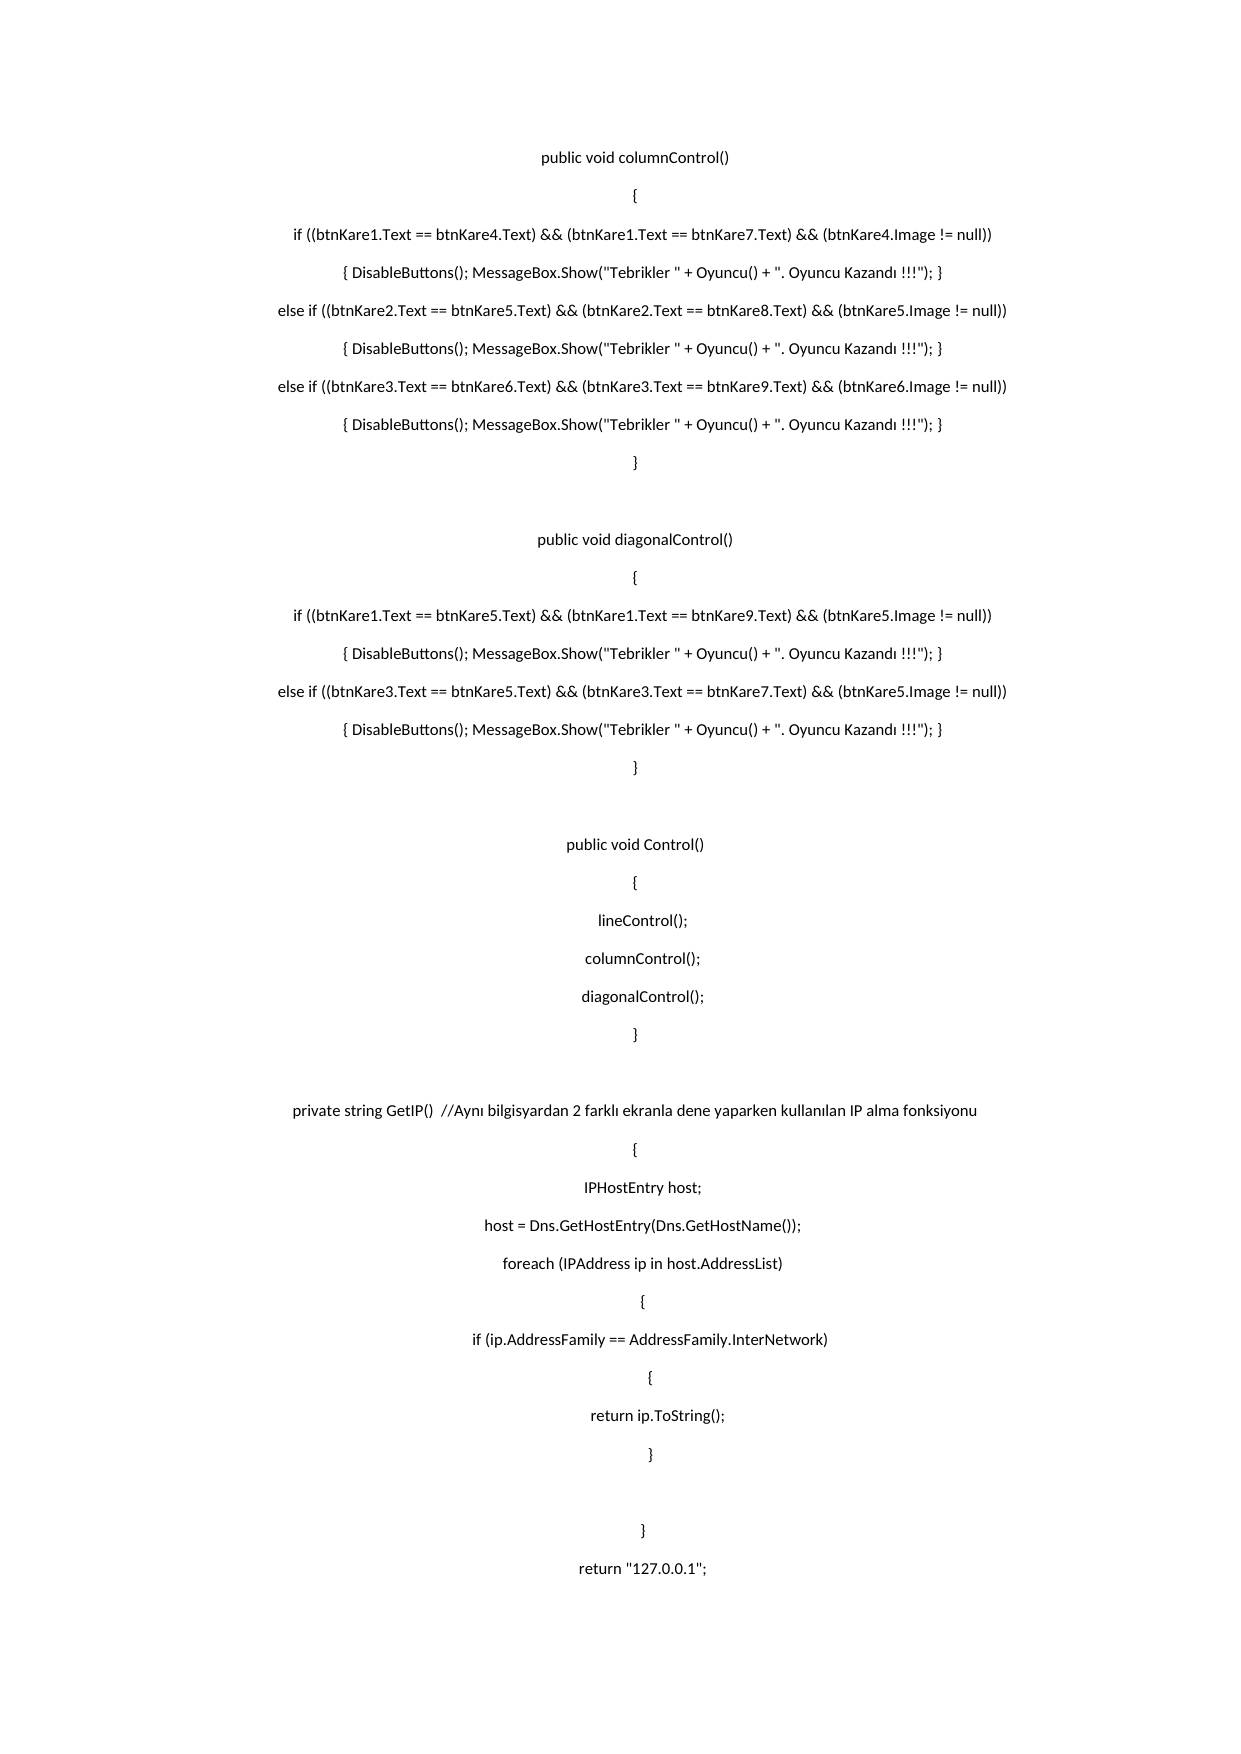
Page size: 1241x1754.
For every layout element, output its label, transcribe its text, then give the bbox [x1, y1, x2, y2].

text else if ((btnKare2.Text == btnKare5.Text) && (btnKare2.Text == btnKare8.Text) && (btnKare5.Image != null)) [148, 300, 1093, 320]
text } [148, 758, 1093, 778]
text columnControl(); [148, 948, 1093, 968]
text { [148, 567, 1093, 587]
text { DisableButtons(); MessageBox.Show("Tebrikler " + Oyuncu() + ". Oyuncu Kazandı !!!"); } [148, 338, 1093, 358]
text host = Dns.GetHostEntry(Dns.GetHostName()); [148, 1215, 1093, 1235]
text { DisableButtons(); MessageBox.Show("Tebrikler " + Oyuncu() + ". Oyuncu Kazandı !!!"); } [148, 719, 1093, 740]
text foreach (IPAddress ip in host.AddressList) [148, 1253, 1093, 1273]
text return "127.0.0.1"; [148, 1558, 1093, 1578]
text public void columnControl() [148, 148, 1093, 168]
text if (ip.AddressFamily == AddressFamily.InterNetwork) [148, 1329, 1093, 1350]
text lineControl(); [148, 910, 1093, 930]
text diagonalControl(); [148, 986, 1093, 1007]
text { [148, 1291, 1093, 1312]
text if ((btnKare1.Text == btnKare4.Text) && (btnKare1.Text == btnKare7.Text) && (btnKare4.Image != null)) [148, 224, 1093, 244]
text private string GetIP() //Aynı bilgisyardan 2 farklı ekranla dene yaparken kullanılan IP alma fonksiyonu [148, 1101, 1093, 1121]
text public void Control() [148, 834, 1093, 854]
text IPHostEntry host; [148, 1177, 1093, 1197]
text } [148, 1520, 1093, 1540]
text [148, 262, 1093, 282]
text else if ((btnKare3.Text == btnKare5.Text) && (btnKare3.Text == btnKare7.Text) && (btnKare5.Image != null)) [148, 681, 1093, 702]
text else if ((btnKare3.Text == btnKare6.Text) && (btnKare3.Text == btnKare9.Text) && (btnKare6.Image != null)) [148, 376, 1093, 397]
text { [148, 872, 1093, 892]
text { [148, 1368, 1093, 1388]
text return ip.ToString(); [148, 1406, 1093, 1426]
text } [148, 453, 1093, 473]
text { DisableButtons(); MessageBox.Show("Tebrikler " + Oyuncu() + ". Oyuncu Kazandı !!!"); } [148, 643, 1093, 663]
text } [148, 1444, 1093, 1464]
text } [148, 1024, 1093, 1045]
text { [148, 1139, 1093, 1159]
text if ((btnKare1.Text == btnKare5.Text) && (btnKare1.Text == btnKare9.Text) && (btnKare5.Image != null)) [148, 605, 1093, 625]
text { DisableButtons(); MessageBox.Show("Tebrikler " + Oyuncu() + ". Oyuncu Kazandı !!!"); } [148, 414, 1093, 435]
text { [148, 186, 1093, 206]
text public void diagonalControl() [148, 529, 1093, 549]
